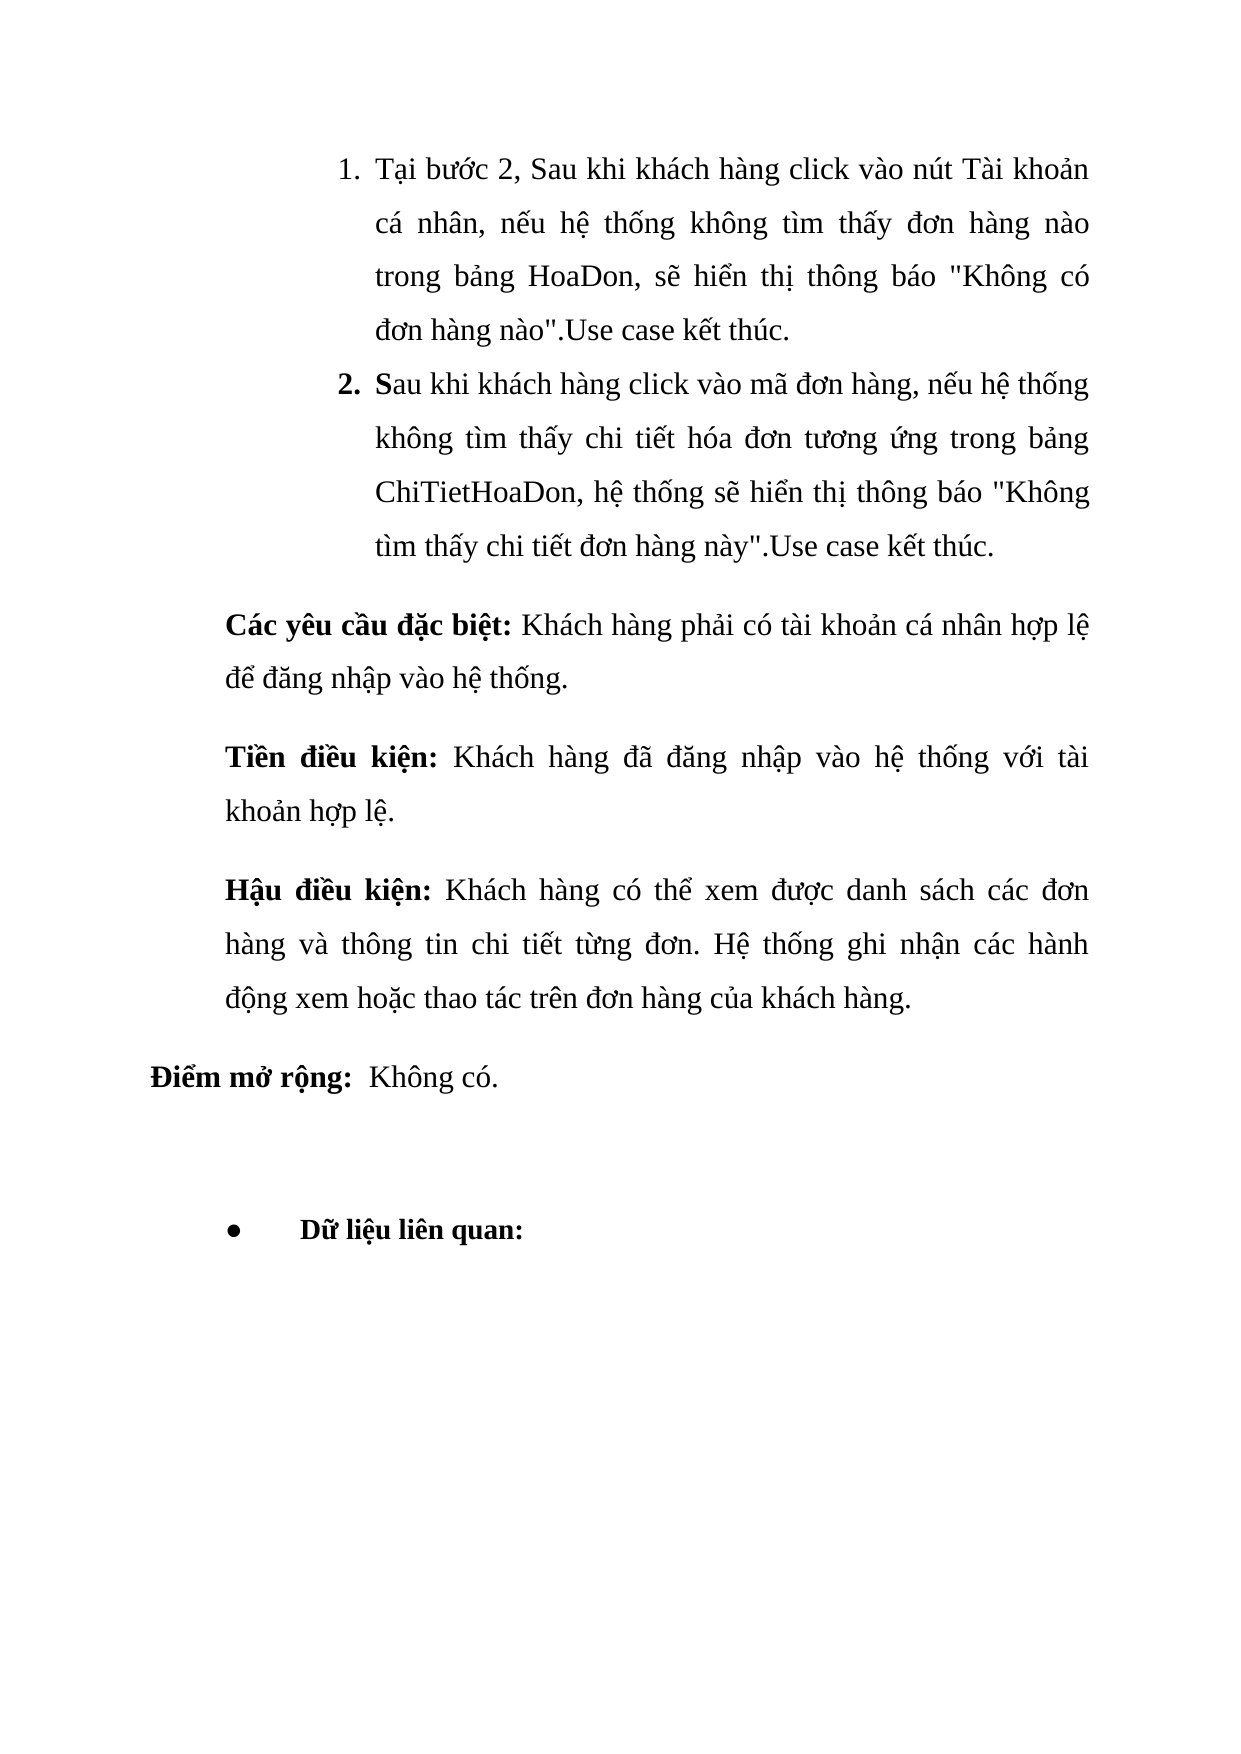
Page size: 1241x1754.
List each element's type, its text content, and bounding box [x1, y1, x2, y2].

list Sau khi khách hàng click vào mã đơn hàng, nếu hệ thống không tìm thấy chi tiết hóa đơn tương ứng trong bảng ChiTietHoaDon, hệ thống sẽ hiển thị thông báo "Không tìm thấy chi tiết đơn hàng này".Use case kết thúc. [337, 365, 1090, 563]
text Hậu điều kiện: Khách hàng có thể xem được danh sách các đơn hàng và thông tin chi tiết từng đơn. Hệ thống ghi nhận các hành động xem hoặc thao tác trên đơn hàng của khách hàng. [225, 871, 1090, 1015]
text Tiền điều kiện: Khách hàng đã đăng nhập vào hệ thống với tài khoản hợp lệ. [225, 738, 1090, 828]
text Điểm mở rộng: Không có. [150, 1058, 1090, 1094]
list Tại bước 2, Sau khi khách hàng click vào nút Tài khoản cá nhân, nếu hệ thống không tìm thấy đơn hàng nào trong bảng HoaDon, sẽ hiển thị thông báo "Không có đơn hàng nào".Use case kết thúc. [337, 150, 1090, 347]
text ● Dữ liệu liên quan: [225, 1212, 1090, 1246]
text Các yêu cầu đặc biệt: Khách hàng phải có tài khoản cá nhân hợp lệ để đăng nhập vào hệ thống. [225, 606, 1090, 696]
